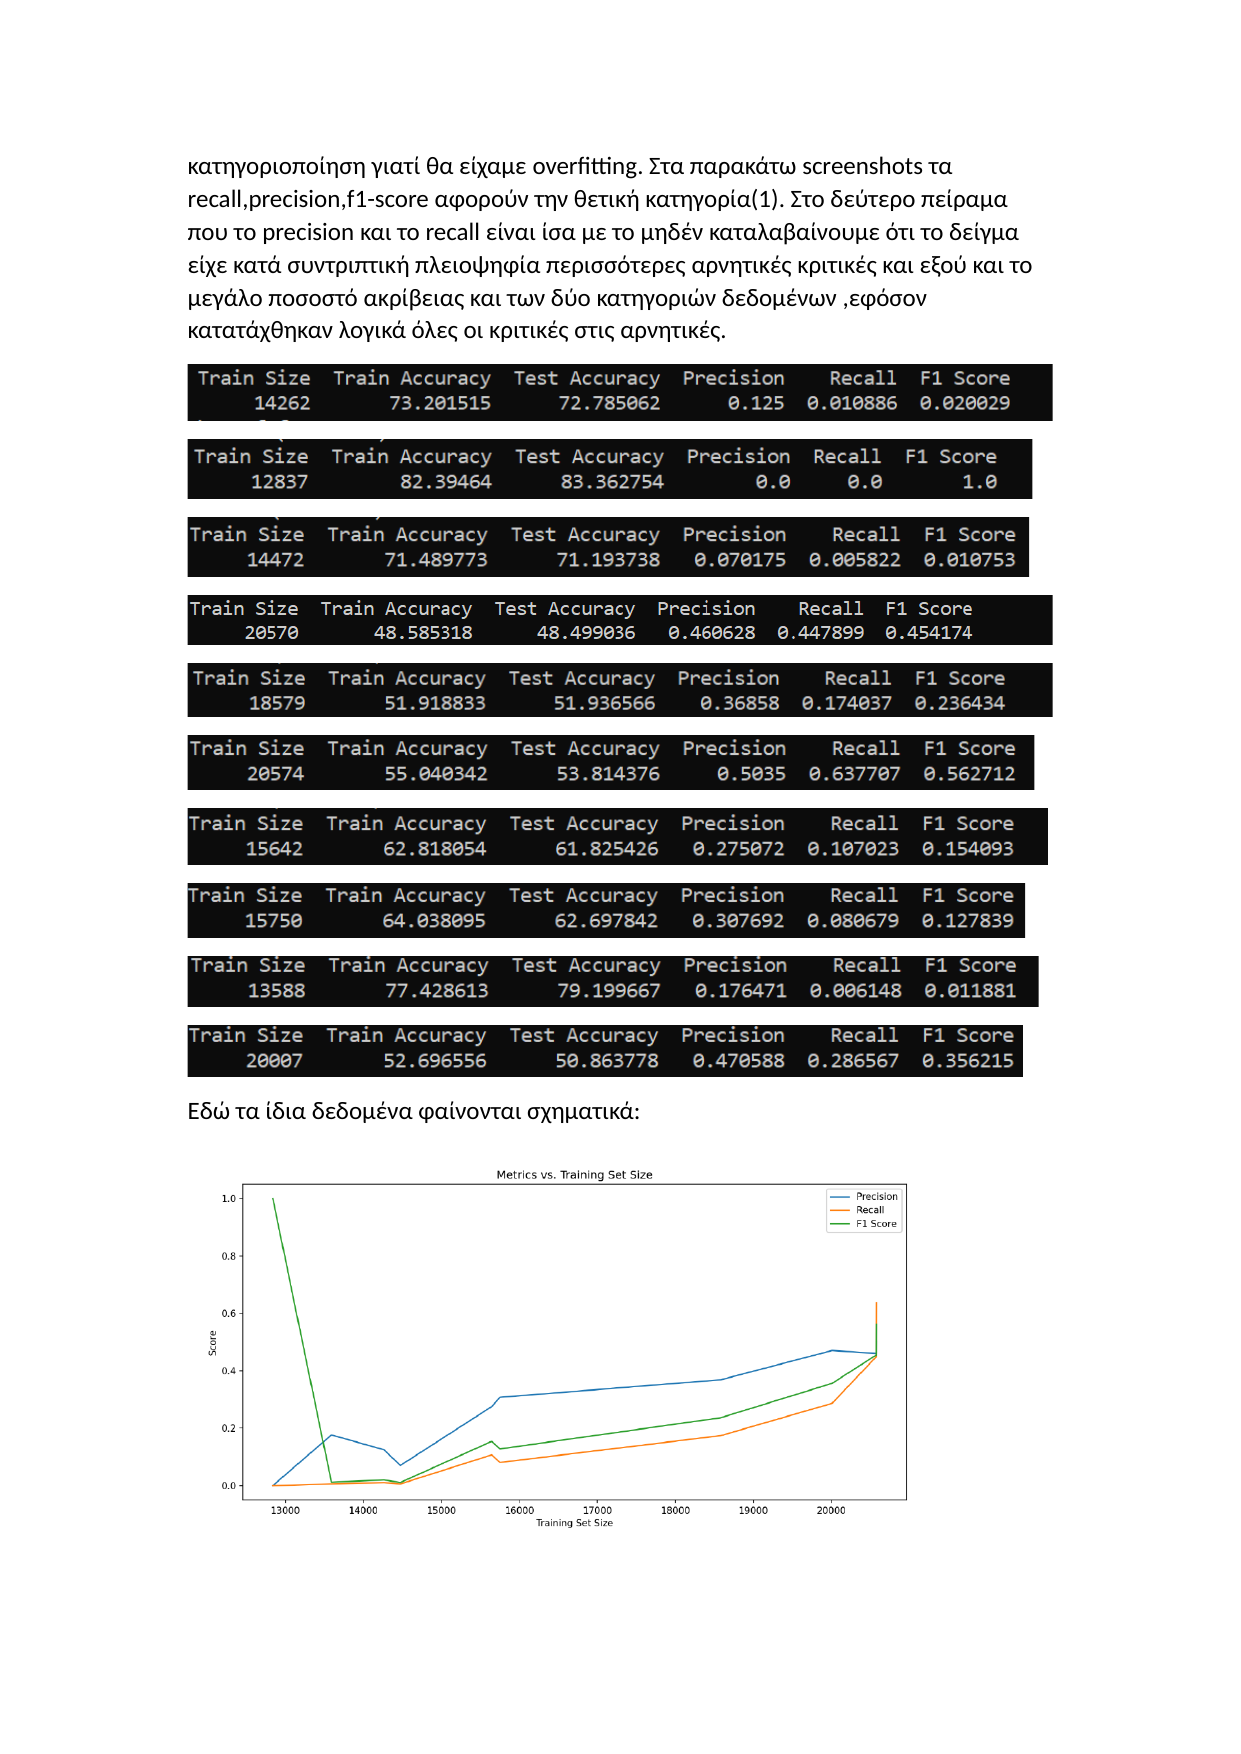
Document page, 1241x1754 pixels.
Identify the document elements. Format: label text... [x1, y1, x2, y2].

text Εδώ τα ίδια δεδομένα φαίνονται σχηματικά: [187, 1095, 1053, 1126]
picture [187, 517, 1030, 577]
picture [187, 364, 1053, 421]
picture [187, 735, 1035, 790]
picture [187, 1025, 1023, 1077]
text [187, 150, 1053, 345]
picture [187, 595, 1053, 645]
picture [187, 439, 1033, 499]
picture [187, 1153, 957, 1534]
picture [187, 883, 1025, 938]
picture [187, 663, 1053, 717]
picture [187, 956, 1039, 1007]
picture [187, 808, 1048, 865]
